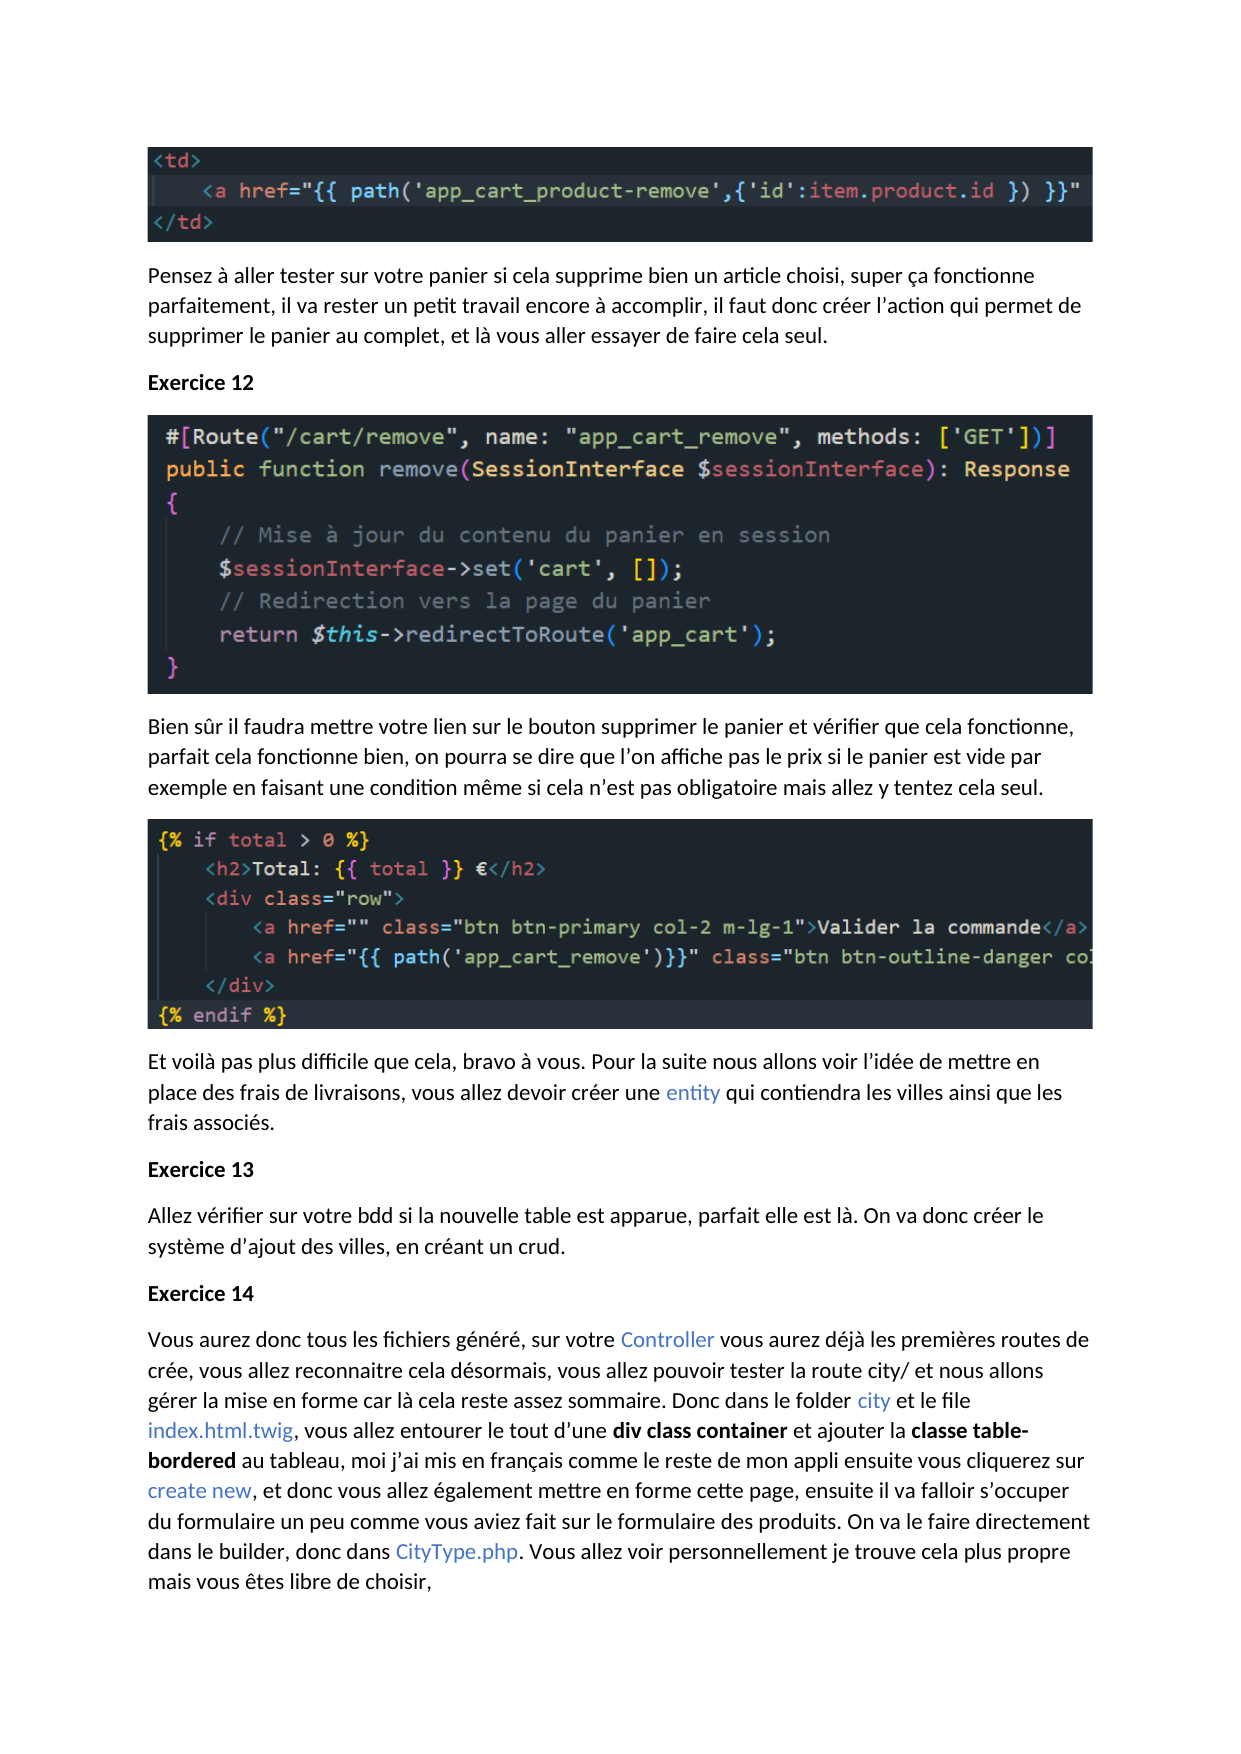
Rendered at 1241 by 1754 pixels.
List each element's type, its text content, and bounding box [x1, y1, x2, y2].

picture [147, 819, 1093, 1029]
text Exercice 14 [148, 1279, 1093, 1307]
text Et voilà pas plus difficile que cela, bravo à vous. Pour la suite nous allons voir l’idée de mettre en place des frais de livraisons, vous allez devoir créer une entity qui contiendra les villes ainsi que les frais associés. [148, 1047, 1093, 1136]
text Exercice 13 [148, 1155, 1093, 1183]
picture [147, 415, 1093, 694]
text Pensez à aller tester sur votre panier si cela supprime bien un article choisi, super ça fonctionne parfaitement, il va rester un petit travail encore à accomplir, il faut donc créer l’action qui permet de supprimer le panier au complet, et là vous aller essayer de faire cela seul. [148, 261, 1093, 349]
text Bien sûr il faudra mettre votre lien sur le bouton supprimer le panier et vérifier que cela fonctionne, parfait cela fonctionne bien, on pourra se dire que l’on affiche pas le prix si le panier est vide par exemple en faisant une condition même si cela n’est pas obligatoire mais allez y tentez cela seul. [148, 712, 1093, 801]
text Allez vérifier sur votre bdd si la nouvelle table est apparue, parfait elle est là. On va donc créer le système d’ajout des villes, en créant un crud. [148, 1202, 1093, 1260]
picture [147, 147, 1093, 242]
text Exercice 12 [148, 368, 1093, 396]
text Vous aurez donc tous les fichiers généré, sur votre Controller vous aurez déjà les premières routes de crée, vous allez reconnaitre cela désormais, vous allez pouvoir tester la route city/ et nous allons gérer la mise en forme car là cela reste assez sommaire. Donc dans le folder city et le file index.html.twig, vous allez entourer le tout d’une div class container et ajouter la classe table-bordered au tableau, moi j’ai mis en français comme le reste de mon appli ensuite vous cliquerez sur create new, et donc vous allez également mettre en forme cette page, ensuite il va falloir s’occuper du formulaire un peu comme vous aviez fait sur le formulaire des produits. On va le faire directement dans le builder, donc dans CityType.php. Vous allez voir personnellement je trouve cela plus propre mais vous êtes libre de choisir, [148, 1326, 1093, 1595]
